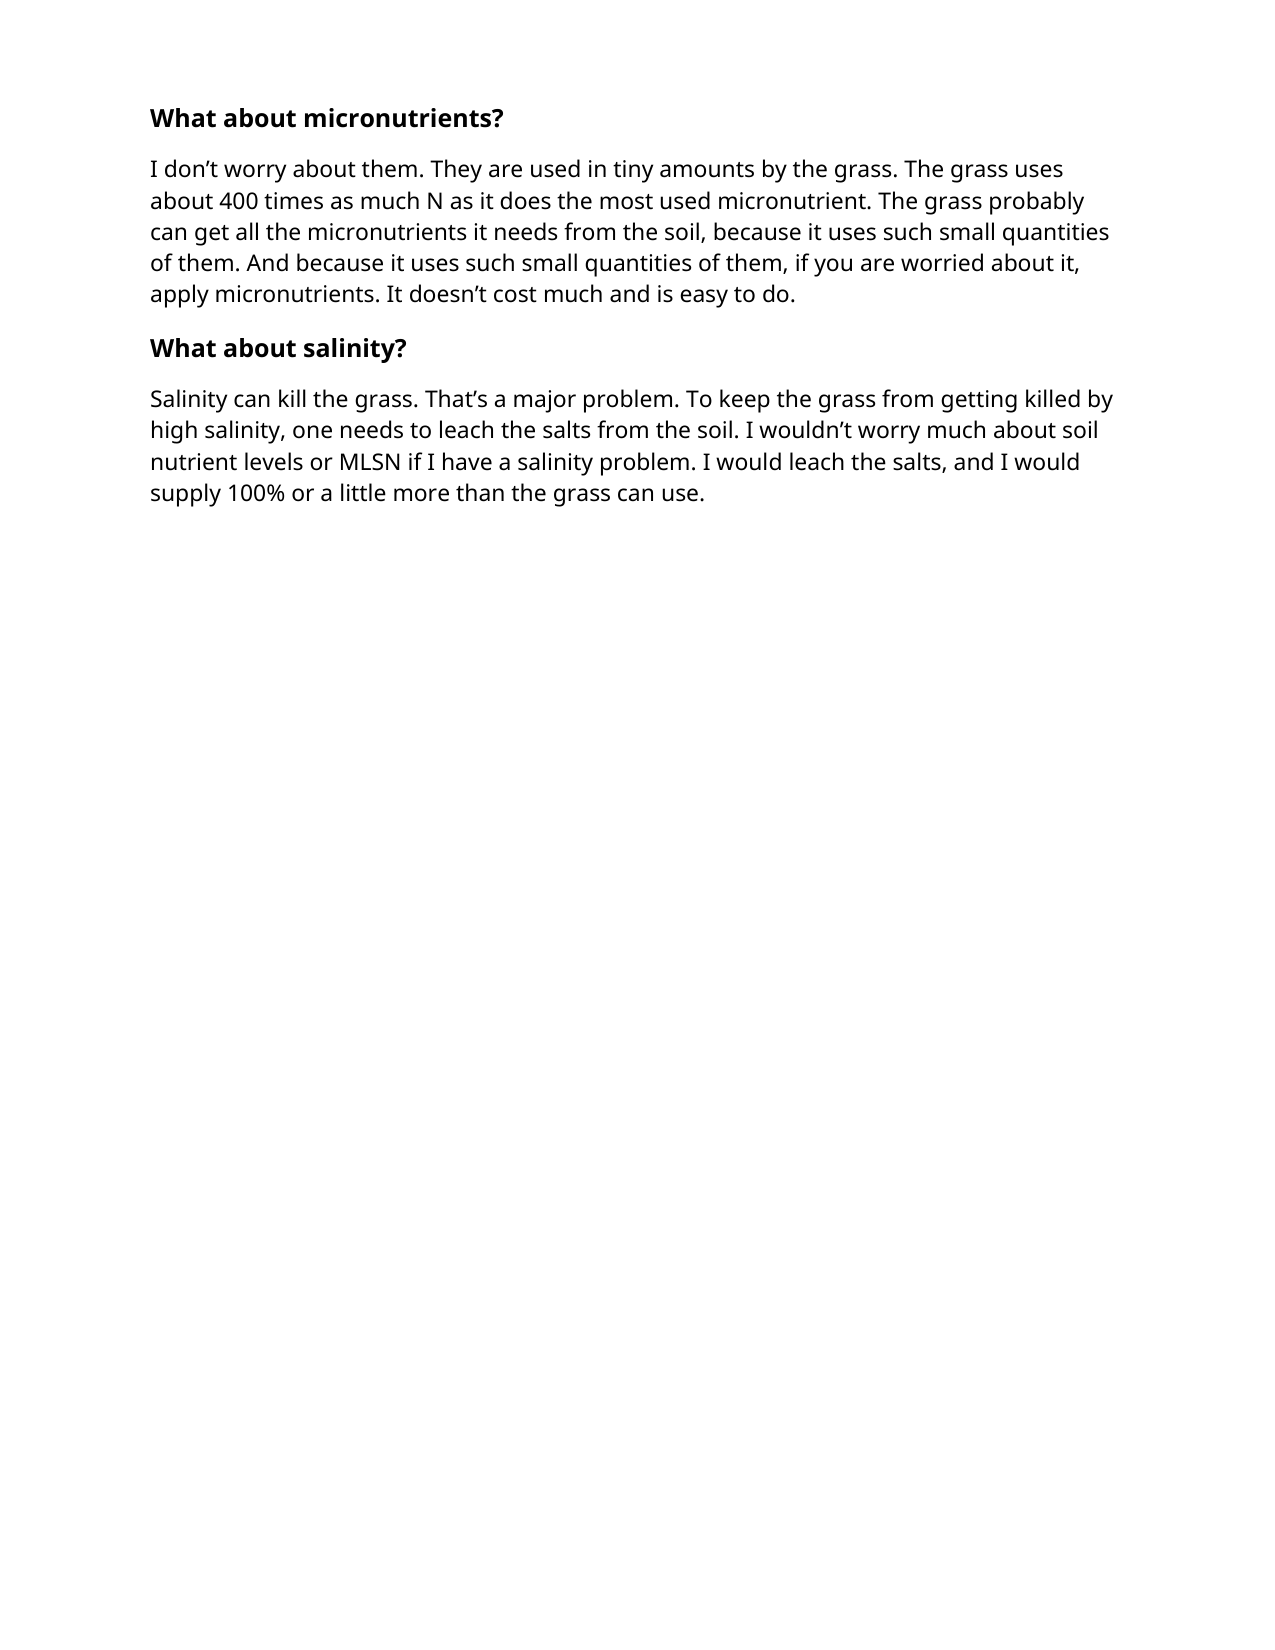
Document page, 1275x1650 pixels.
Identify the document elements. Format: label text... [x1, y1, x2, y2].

text I don’t worry about them. They are used in tiny amounts by the grass. The grass uses about 400 times as much N as it does the most used micronutrient. The grass probably can get all the micronutrients it needs from the soil, because it uses such small quantities of them. And because it uses such small quantities of them, if you are worried about it, apply micronutrients. It doesn’t cost much and is easy to do. [150, 153, 1125, 309]
subtitle What about salinity? [150, 330, 1125, 364]
text Salinity can kill the grass. That’s a major problem. To keep the grass from getting killed by high salinity, one needs to leach the salts from the soil. I wouldn’t worry much about soil nutrient levels or MLSN if I have a salinity problem. I would leach the salts, and I would supply 100% or a little more than the grass can use. [150, 383, 1125, 508]
subtitle What about micronutrients? [150, 101, 1125, 134]
